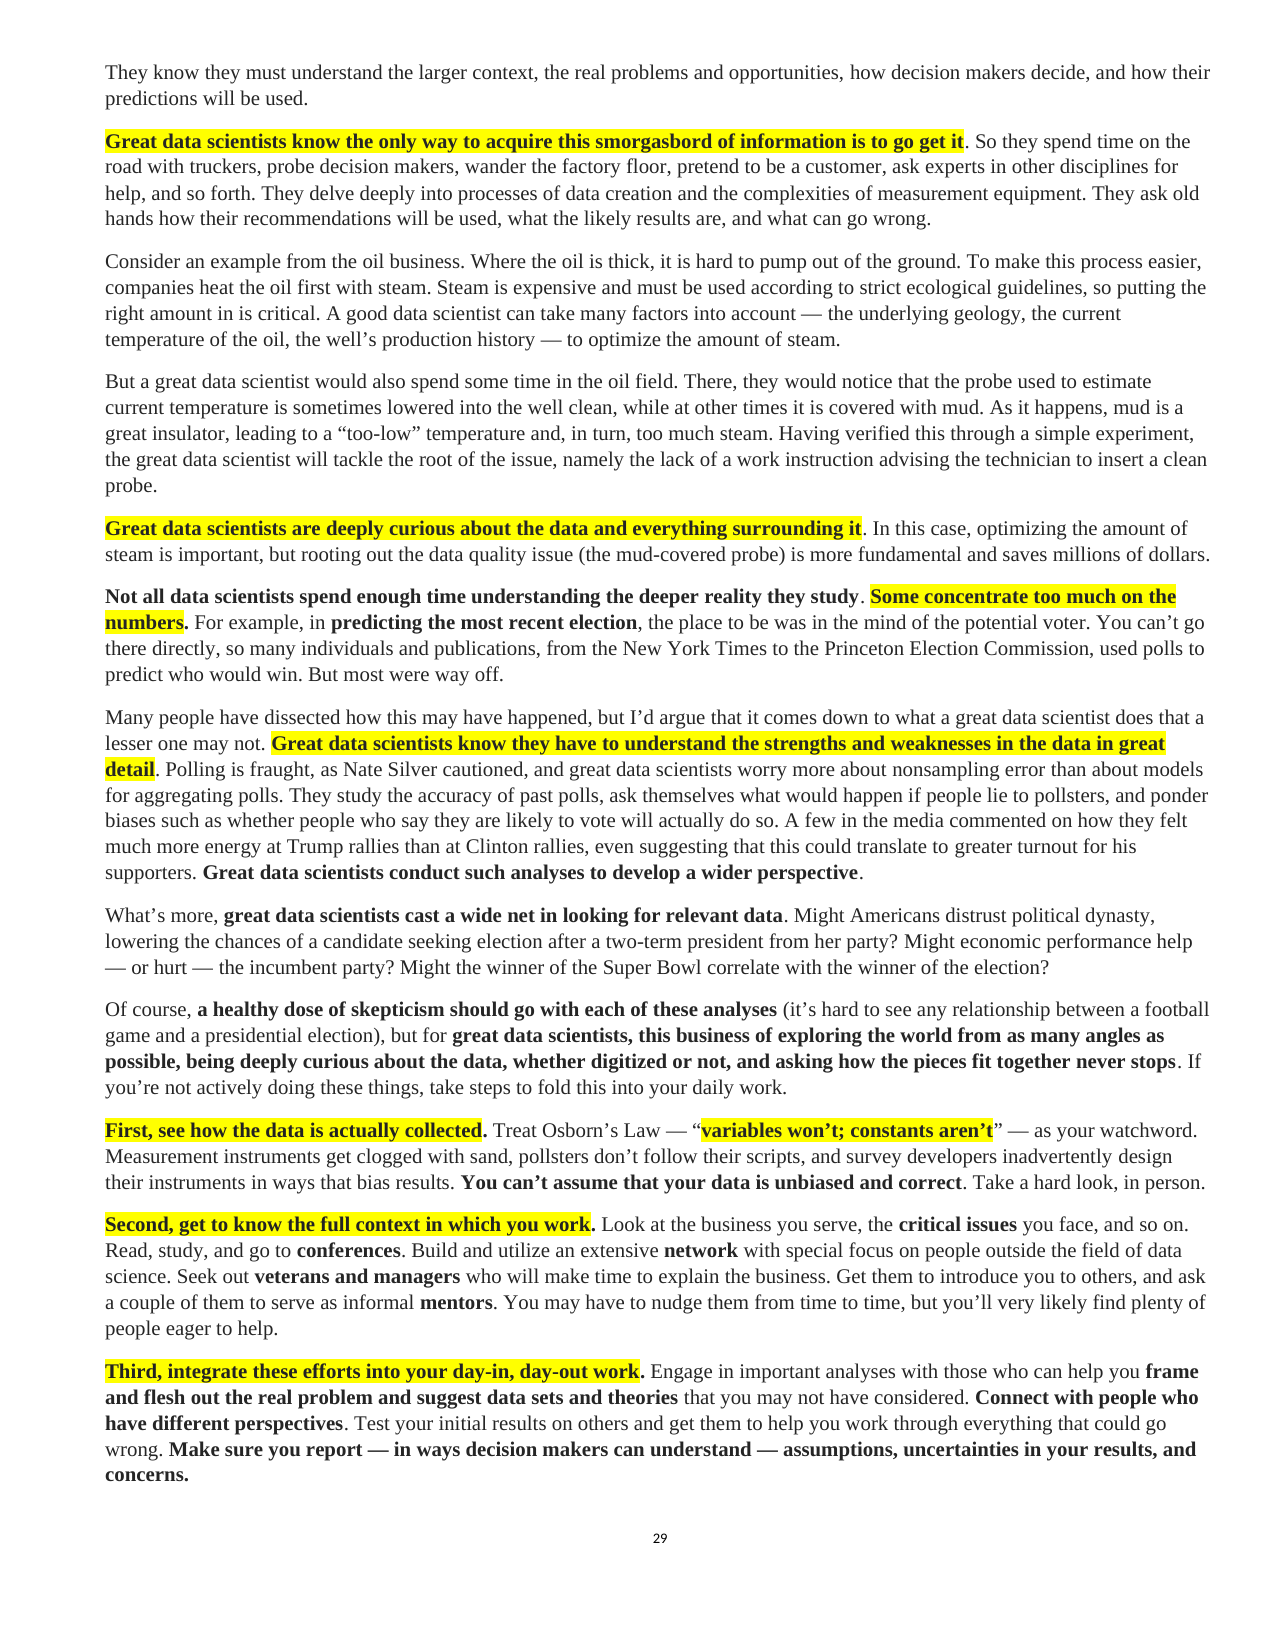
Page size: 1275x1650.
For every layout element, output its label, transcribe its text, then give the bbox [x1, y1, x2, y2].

text First, see how the data is actually collected. Treat Osborn’s Law — “variables won’t; constants aren’t” — as your watchword. Measurement instruments get clogged with sand, pollsters don’t follow their scripts, and survey developers inadvertently design their instruments in ways that bias results. You can’t assume that your data is unbiased and correct. Take a hard look, in person. [105, 1118, 1215, 1194]
text But a great data scientist would also spend some time in the oil field. There, they would notice that the probe used to estimate current temperature is sometimes lowered into the well clean, while at other times it is covered with mud. As it happens, mud is a great insulator, leading to a “too-low” temperature and, in turn, too much steam. Having verified this through a simple experiment, the great data scientist will tackle the root of the issue, namely the lack of a work instruction advising the technician to insert a clean probe. [105, 369, 1215, 497]
text Second, get to know the full context in which you work. Look at the business you serve, the critical issues you face, and so on. Read, study, and go to conferences. Build and utilize an extensive network with special focus on people outside the field of data science. Seek out veterans and managers who will make time to explain the business. Get them to introduce you to others, and ask a couple of them to serve as informal mentors. You may have to nudge them from time to time, but you’ll very likely find plenty of people eager to help. [105, 1212, 1215, 1340]
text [105, 60, 1215, 110]
text Many people have dissected how this may have happened, but I’d argue that it comes down to what a great data scientist does that a lesser one may not. Great data scientists know they have to understand the strengths and weaknesses in the data in great detail. Polling is fraught, as Nate Silver cautioned, and great data scientists worry more about nonsampling error than about models for aggregating polls. They study the accuracy of past polls, ask themselves what would happen if people lie to pollsters, and ponder biases such as whether people who say they are likely to vote will actually do so. A few in the media commented on how they felt much more energy at Trump rallies than at Clinton rallies, even suggesting that this could translate to greater turnout for his supporters. Great data scientists conduct such analyses to develop a wider perspective. [105, 705, 1215, 884]
text Consider an example from the oil business. Where the oil is thick, it is hard to pump out of the ground. To make this process easier, companies heat the oil first with steam. Steam is expensive and must be used according to strict ecological guidelines, so putting the right amount in is critical. A good data scientist can take many factors into account — the underlying geology, the current temperature of the oil, the well’s production history — to optimize the amount of steam. [105, 249, 1215, 351]
text Not all data scientists spend enough time understanding the deeper reality they study. Some concentrate too much on the numbers. For example, in predicting the most recent election, the place to be was in the mind of the potential voter. You can’t go there directly, so many individuals and publications, from the New York Times to the Princeton Election Commission, used polls to predict who would win. But most were way off. [105, 584, 1215, 686]
text Great data scientists are deeply curious about the data and everything surrounding it. In this case, optimizing the amount of steam is important, but rooting out the data quality issue (the mud-covered probe) is more fundamental and saves millions of dollars. [105, 516, 1215, 566]
text Of course, a healthy dose of skepticism should go with each of these analyses (it’s hard to see any relationship between a football game and a presidential election), but for great data scientists, this business of exploring the world from as many angles as possible, being deeply curious about the data, whether digitized or not, and asking how the pieces fit together never stops. If you’re not actively doing these things, take steps to fold this into your daily work. [105, 997, 1215, 1099]
text Great data scientists know the only way to acquire this smorgasbord of information is to go get it. So they spend time on the road with truckers, probe decision makers, wander the factory floor, pretend to be a customer, ask experts in other disciplines for help, and so forth. They delve deeply into processes of data creation and the complexities of measurement equipment. They ask old hands how their recommendations will be used, what the likely results are, and what can go wrong. [105, 128, 1215, 230]
text What’s more, great data scientists cast a wide net in looking for relevant data. Might Americans distrust political dynasty, lowering the chances of a candidate seeking election after a two-term president from her party? Might economic performance help — or hurt — the incumbent party? Might the winner of the Super Bowl correlate with the winner of the election? [105, 903, 1215, 979]
text Third, integrate these efforts into your day-in, day-out work. Engage in important analyses with those who can help you frame and flesh out the real problem and suggest data sets and theories that you may not have considered. Connect with people who have different perspectives. Test your initial results on others and get them to help you work through everything that could go wrong. Make sure you report — in ways decision makers can understand — assumptions, uncertainties in your results, and concerns. [105, 1359, 1215, 1486]
